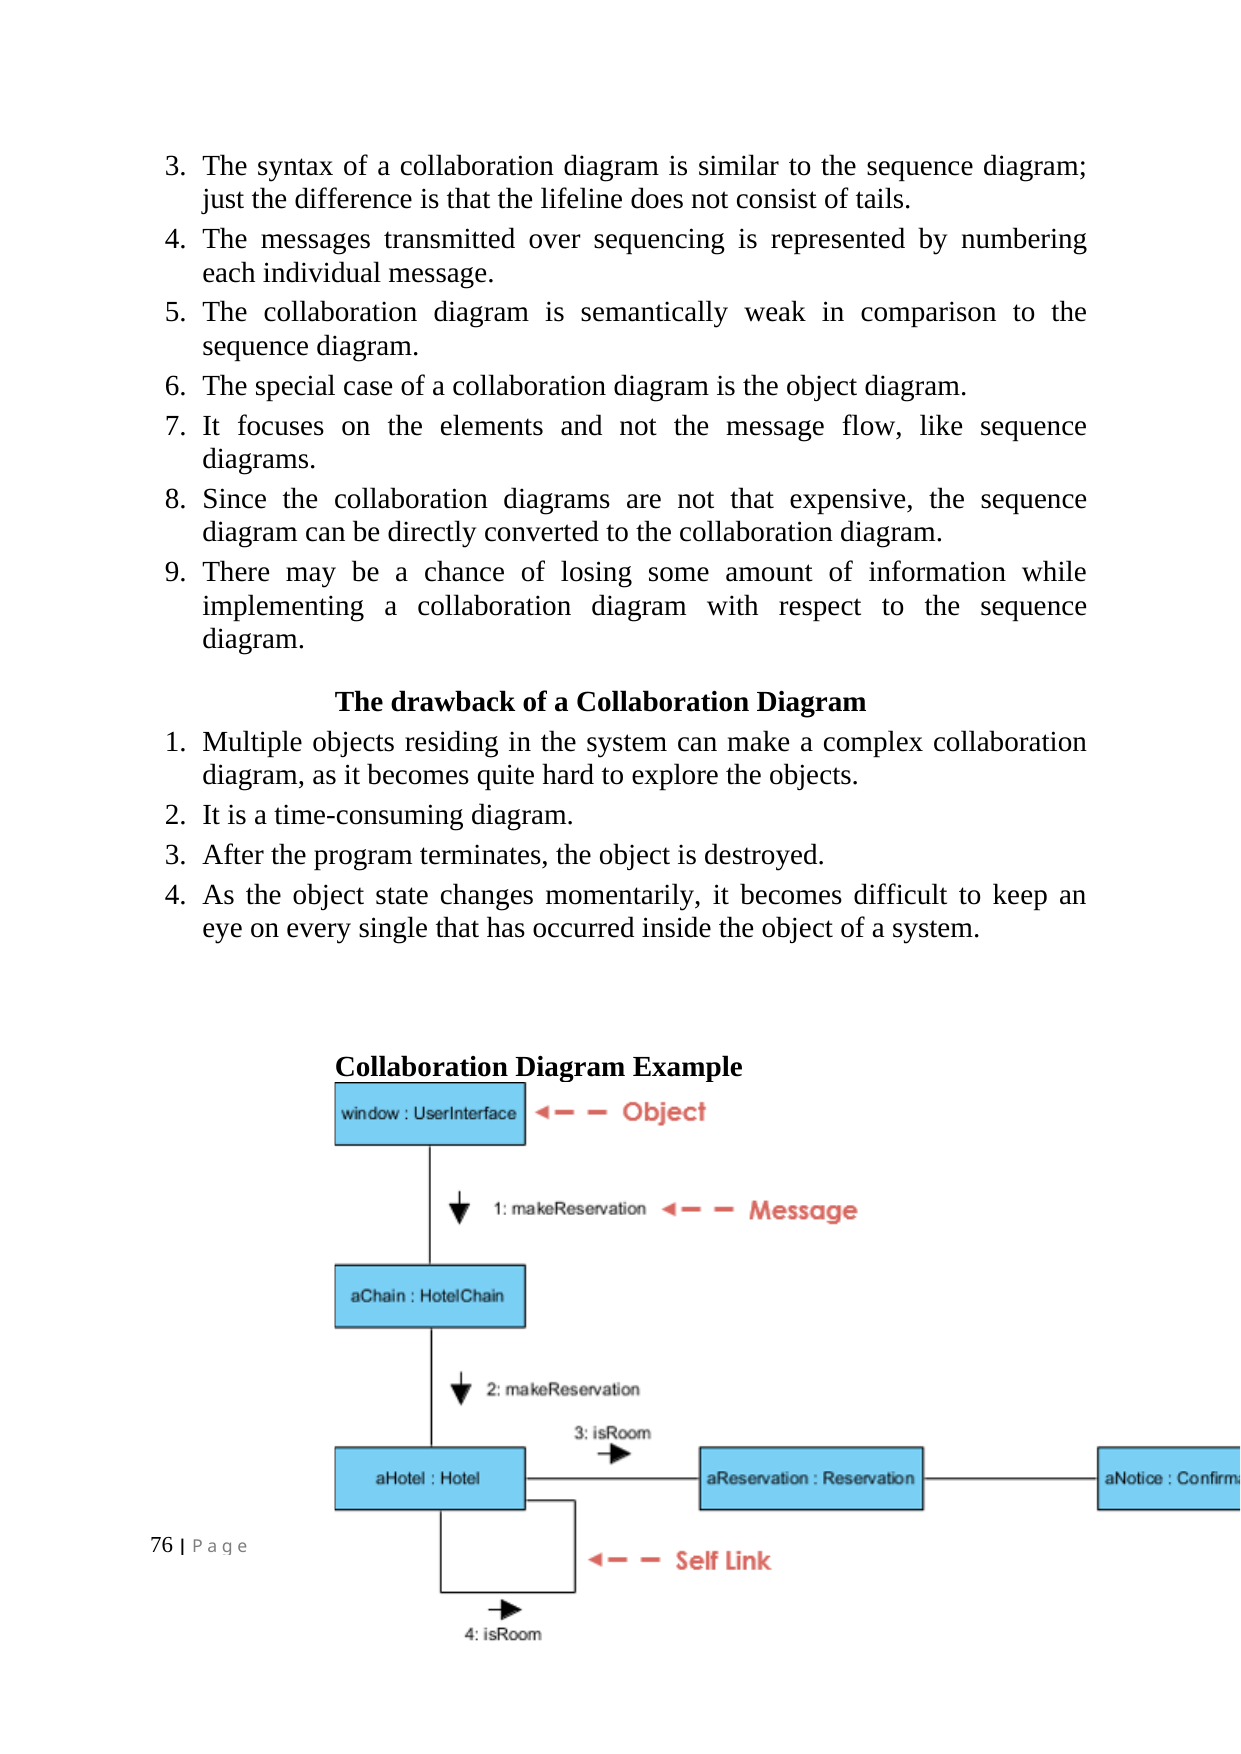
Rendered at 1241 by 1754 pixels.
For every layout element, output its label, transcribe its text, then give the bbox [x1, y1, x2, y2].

list Multiple objects residing in the system can make a complex collaboration diagram, as it becomes quite hard to explore the objects. [164, 724, 1088, 791]
list It is a time-consuming diagram. [164, 797, 1088, 831]
list There may be a chance of losing some amount of information while implementing a collaboration diagram with respect to the sequence diagram. [164, 554, 1088, 655]
list It focuses on the elements and not the message flow, like sequence diagrams. [164, 408, 1088, 475]
subtitle Collaboration Diagram Example [334, 1049, 1088, 1082]
list The messages transmitted over sequencing is represented by numbering each individual message. [164, 221, 1088, 288]
list Since the collaboration diagrams are not that expensive, the sequence diagram can be directly converted to the collaboration diagram. [164, 481, 1088, 548]
list The special case of a collaboration diagram is the object diagram. [164, 368, 1088, 401]
list The collaboration diagram is semantically weak in comparison to the sequence diagram. [164, 294, 1088, 362]
list After the program terminates, the object is destroyed. [164, 837, 1088, 871]
list The syntax of a collaboration diagram is similar to the sequence diagram; just the difference is that the lifeline does not consist of tails. [164, 148, 1088, 215]
picture [334, 1082, 1241, 1642]
list As the object state changes momentarily, it becomes difficult to keep an eye on every single that has occurred inside the object of a system. [164, 877, 1088, 944]
subtitle The drawback of a Collaboration Diagram [334, 684, 1088, 718]
